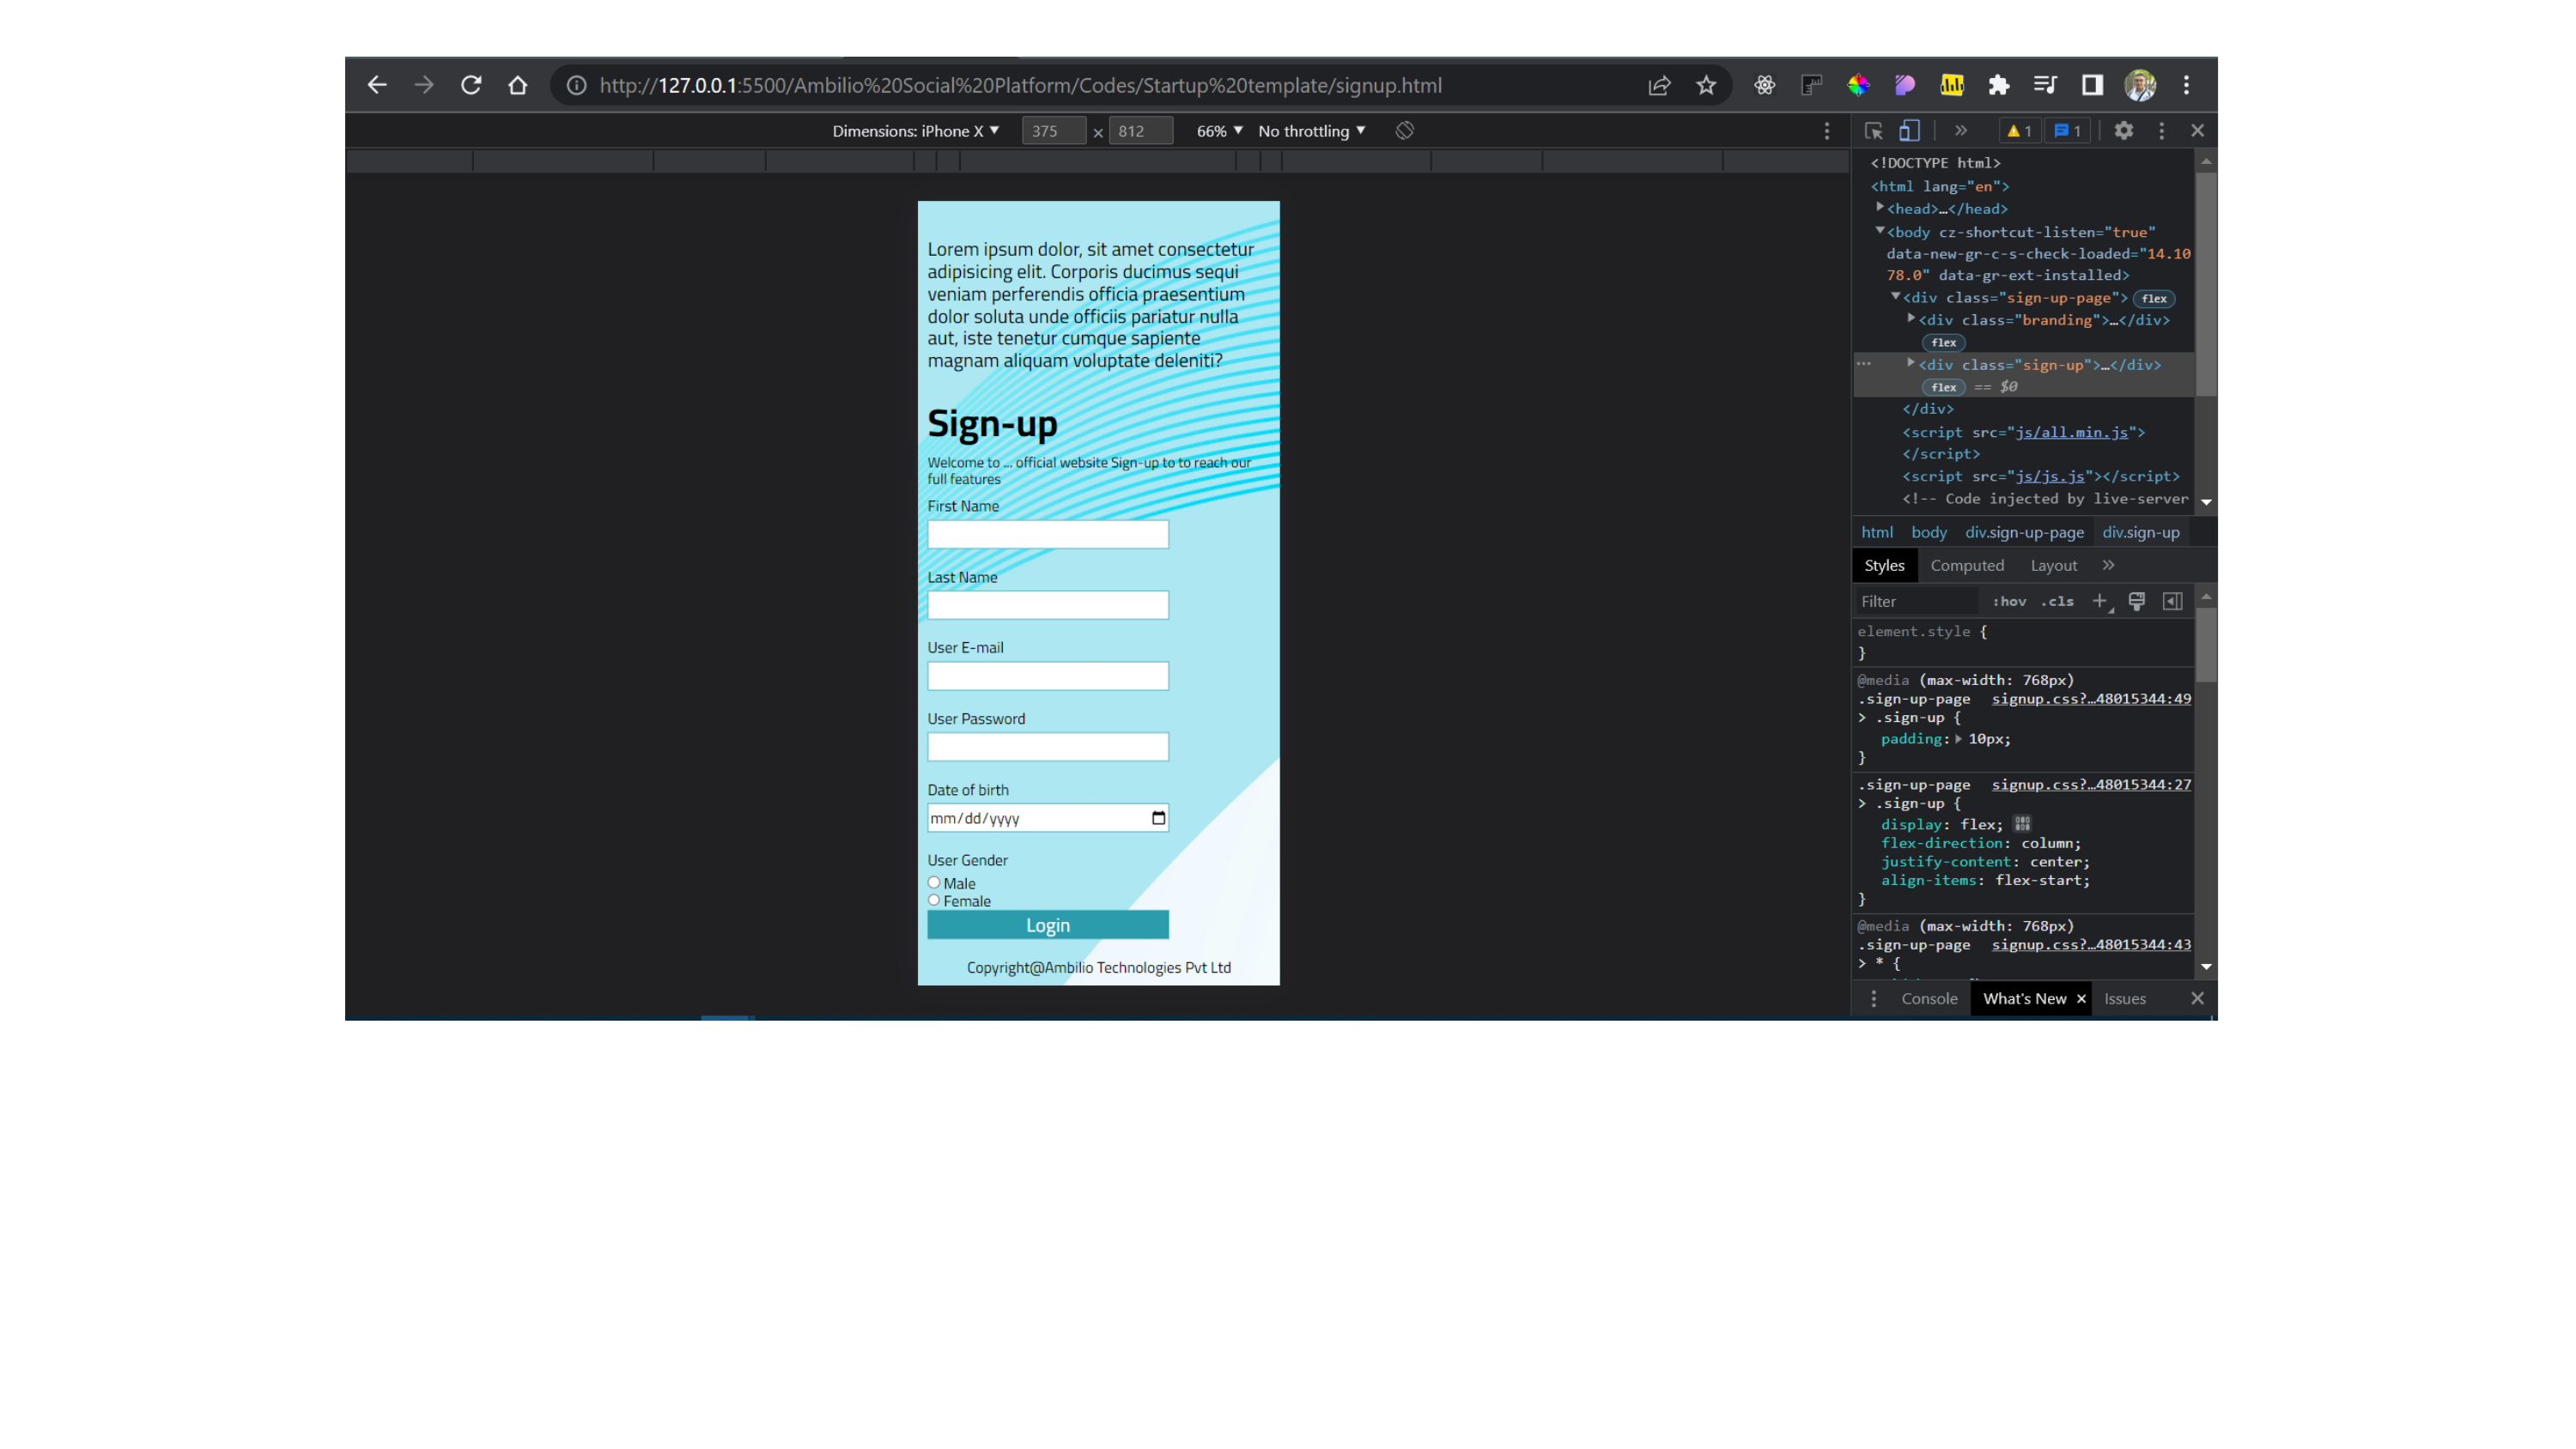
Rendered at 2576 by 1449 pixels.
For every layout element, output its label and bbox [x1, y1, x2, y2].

picture [345, 57, 2219, 1021]
